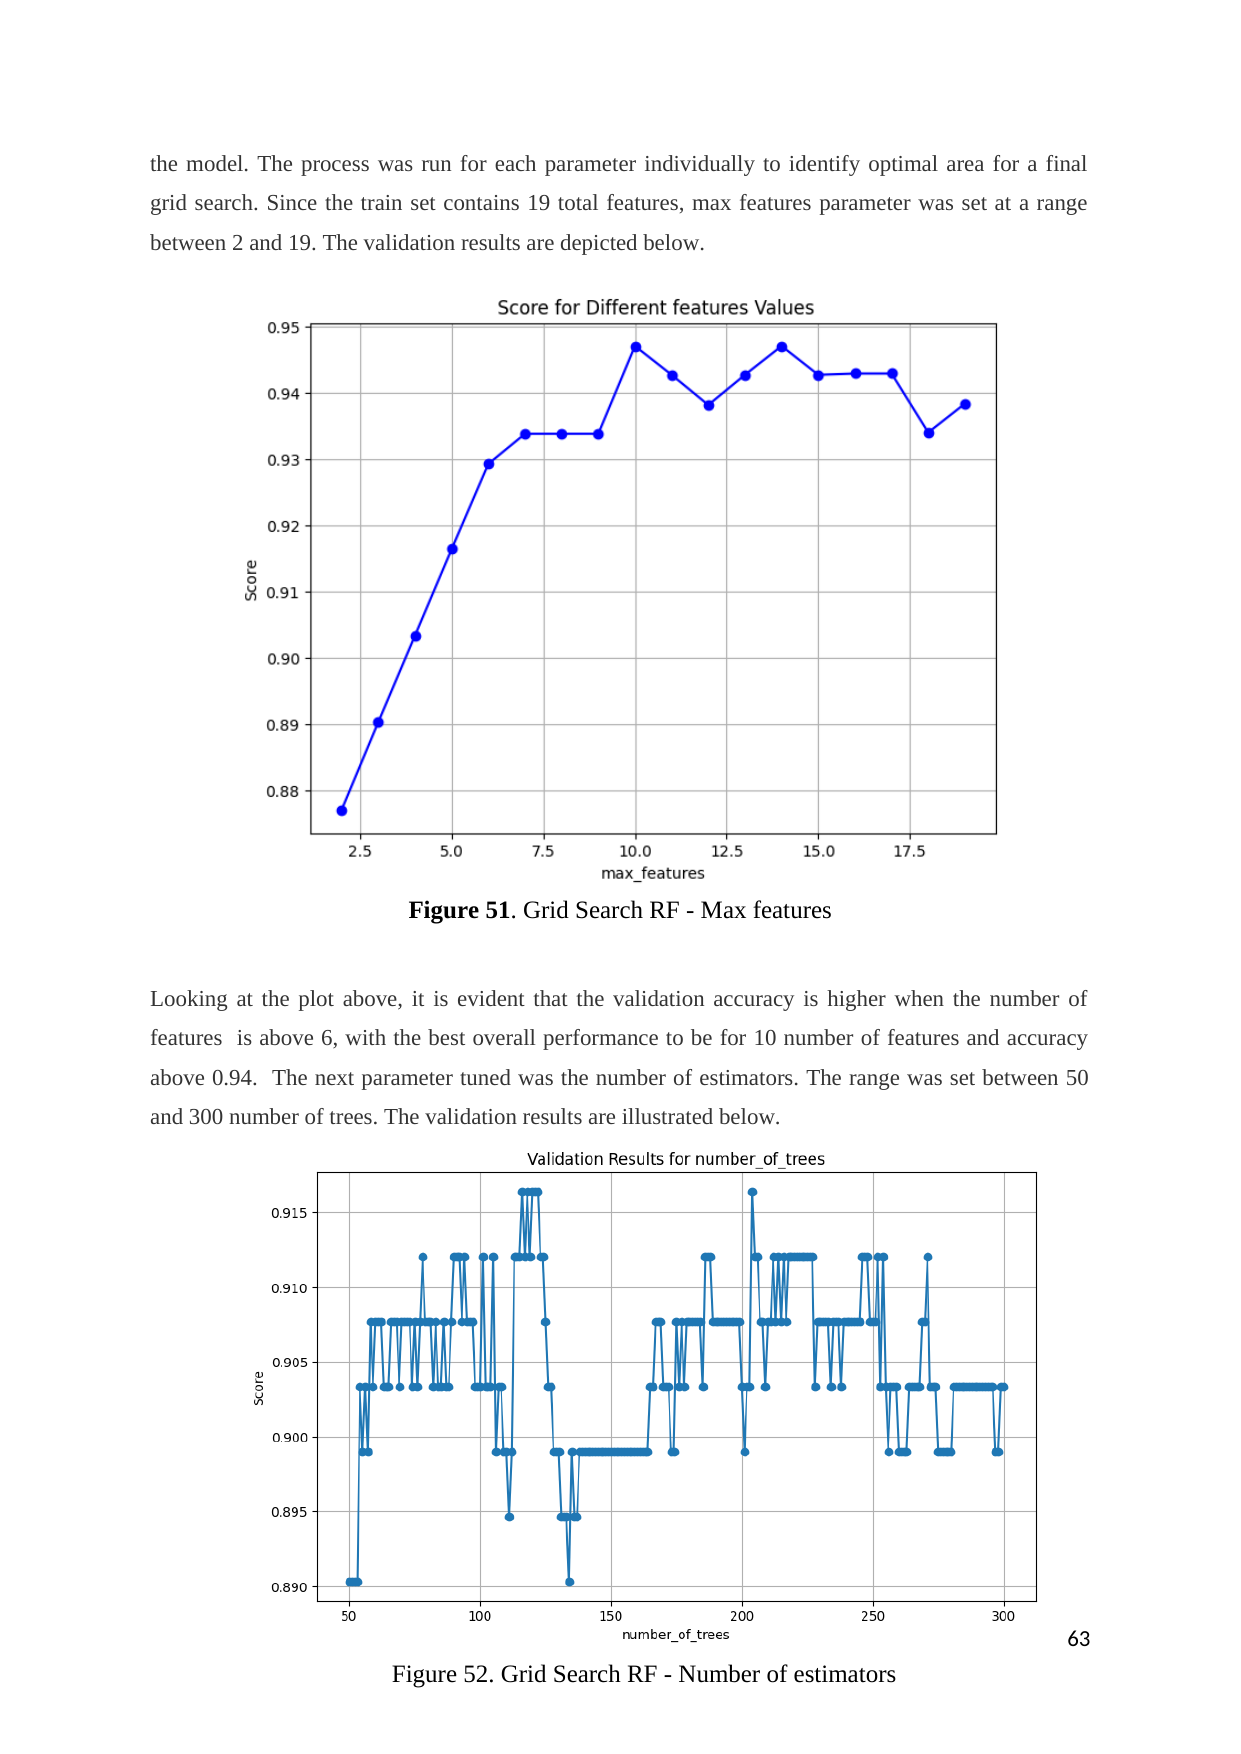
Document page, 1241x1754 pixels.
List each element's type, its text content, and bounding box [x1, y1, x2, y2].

picture [233, 288, 1007, 892]
text Figure 51. Grid Search RF - Max features [150, 896, 1090, 924]
text Looking at the plot above, it is evident that the validation accuracy is higher when the number of features is above 6, with the best overall performance to be for 10 number of features and accuracy above 0.94. The next parameter tuned was the number of estimators. The range was set between 50 and 300 number of trees. The validation results are illustrated below. [150, 985, 1090, 1129]
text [150, 150, 1090, 255]
picture [243, 1143, 1044, 1650]
